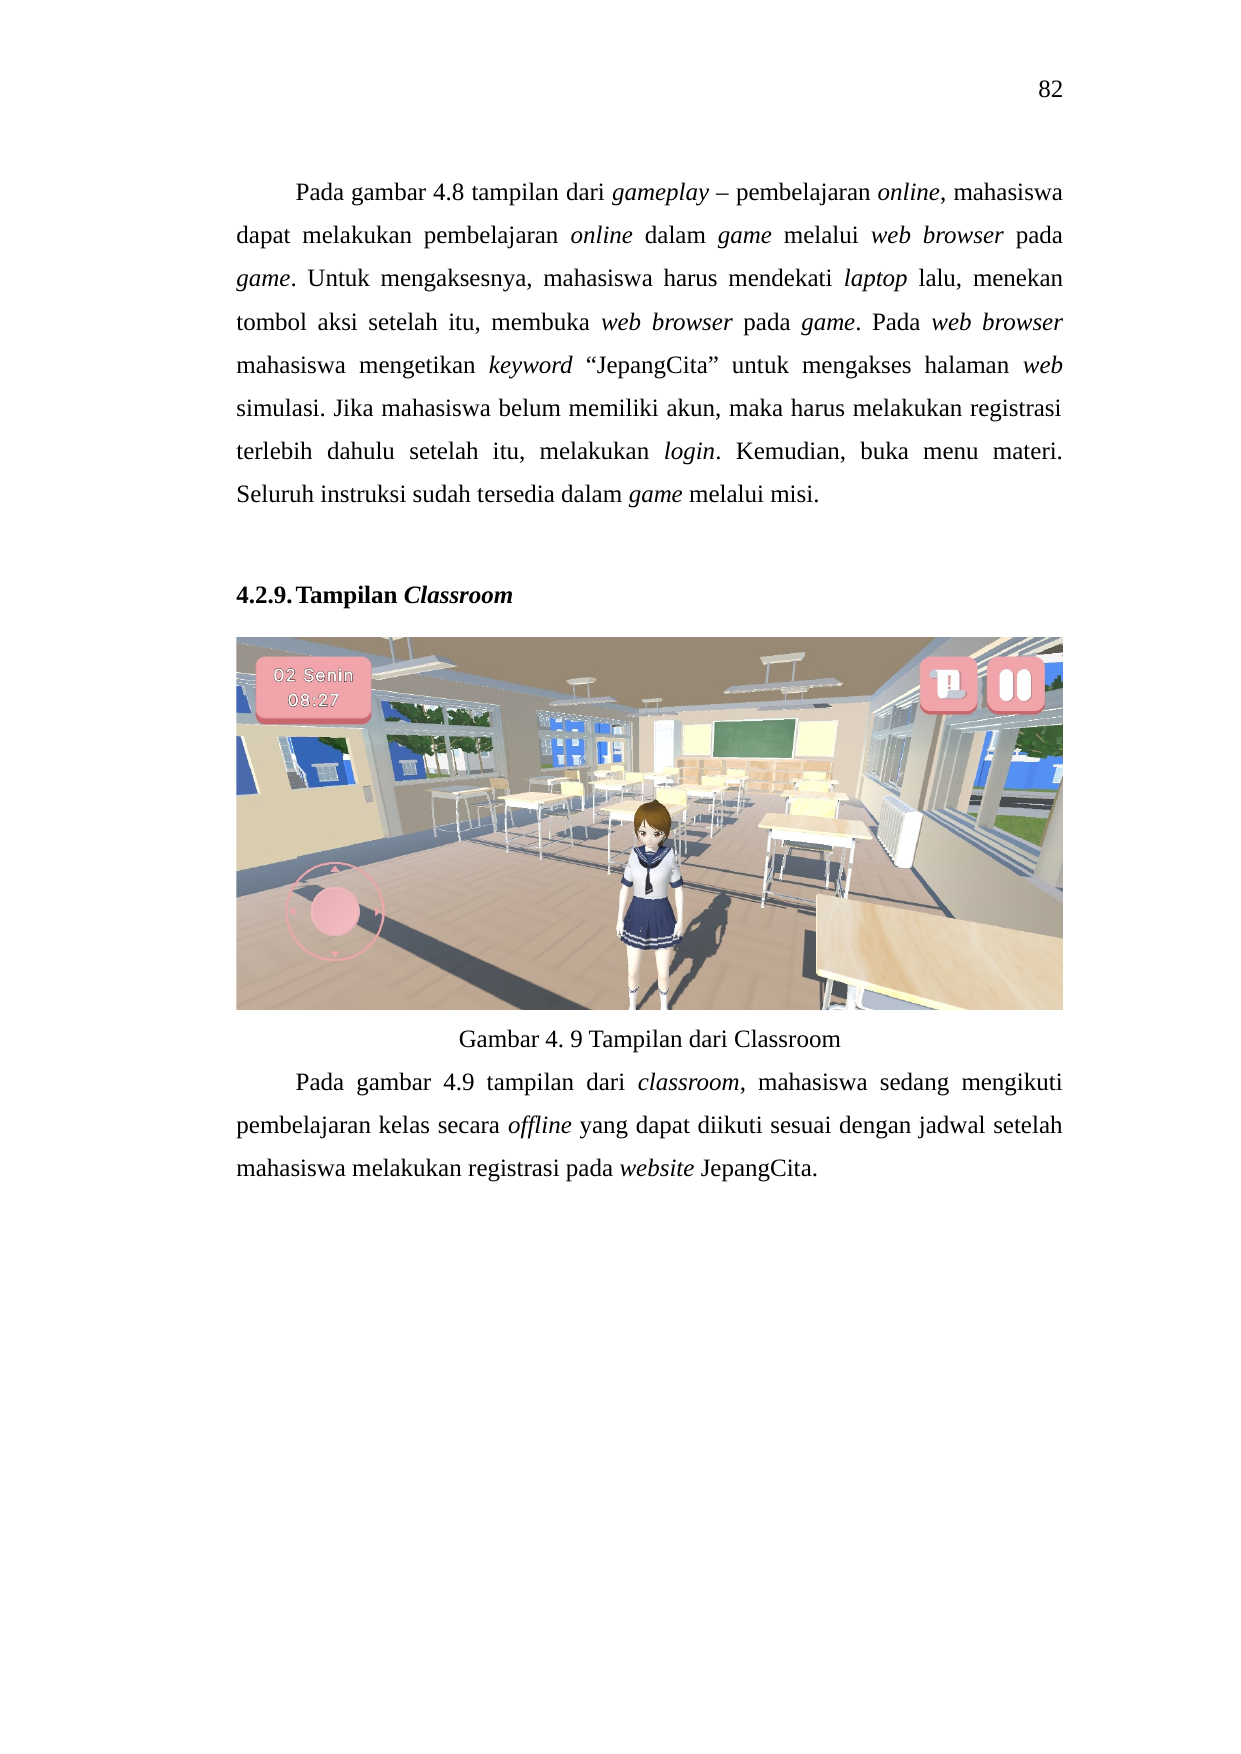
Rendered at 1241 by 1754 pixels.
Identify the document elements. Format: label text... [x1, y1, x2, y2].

text Pada gambar 4.8 tampilan dari gameplay – pembelajaran online, mahasiswa dapat melakukan pembelajaran online dalam game melalui web browser pada game. Untuk mengaksesnya, mahasiswa harus mendekati laptop lalu, menekan tombol aksi setelah itu, membuka web browser pada game. Pada web browser mahasiswa mengetikan keyword “JepangCita” untuk mengakses halaman web simulasi. Jika mahasiswa belum memiliki akun, maka harus melakukan registrasi terlebih dahulu setelah itu, melakukan login. Kemudian, buka menu materi. Seluruh instruksi sudah tersedia dalam game melalui misi. [236, 177, 1063, 508]
text Gambar 4. 9 Tampilan dari Classroom [236, 1024, 1063, 1052]
picture [236, 637, 1063, 1010]
text Pada gambar 4.9 tampilan dari classroom, mahasiswa sedang mengikuti pembelajaran kelas secara offline yang dapat diikuti sesuai dengan jadwal setelah mahasiswa melakukan registrasi pada website JepangCita. [236, 1067, 1063, 1182]
subtitle Tampilan Classroom [236, 580, 1063, 608]
